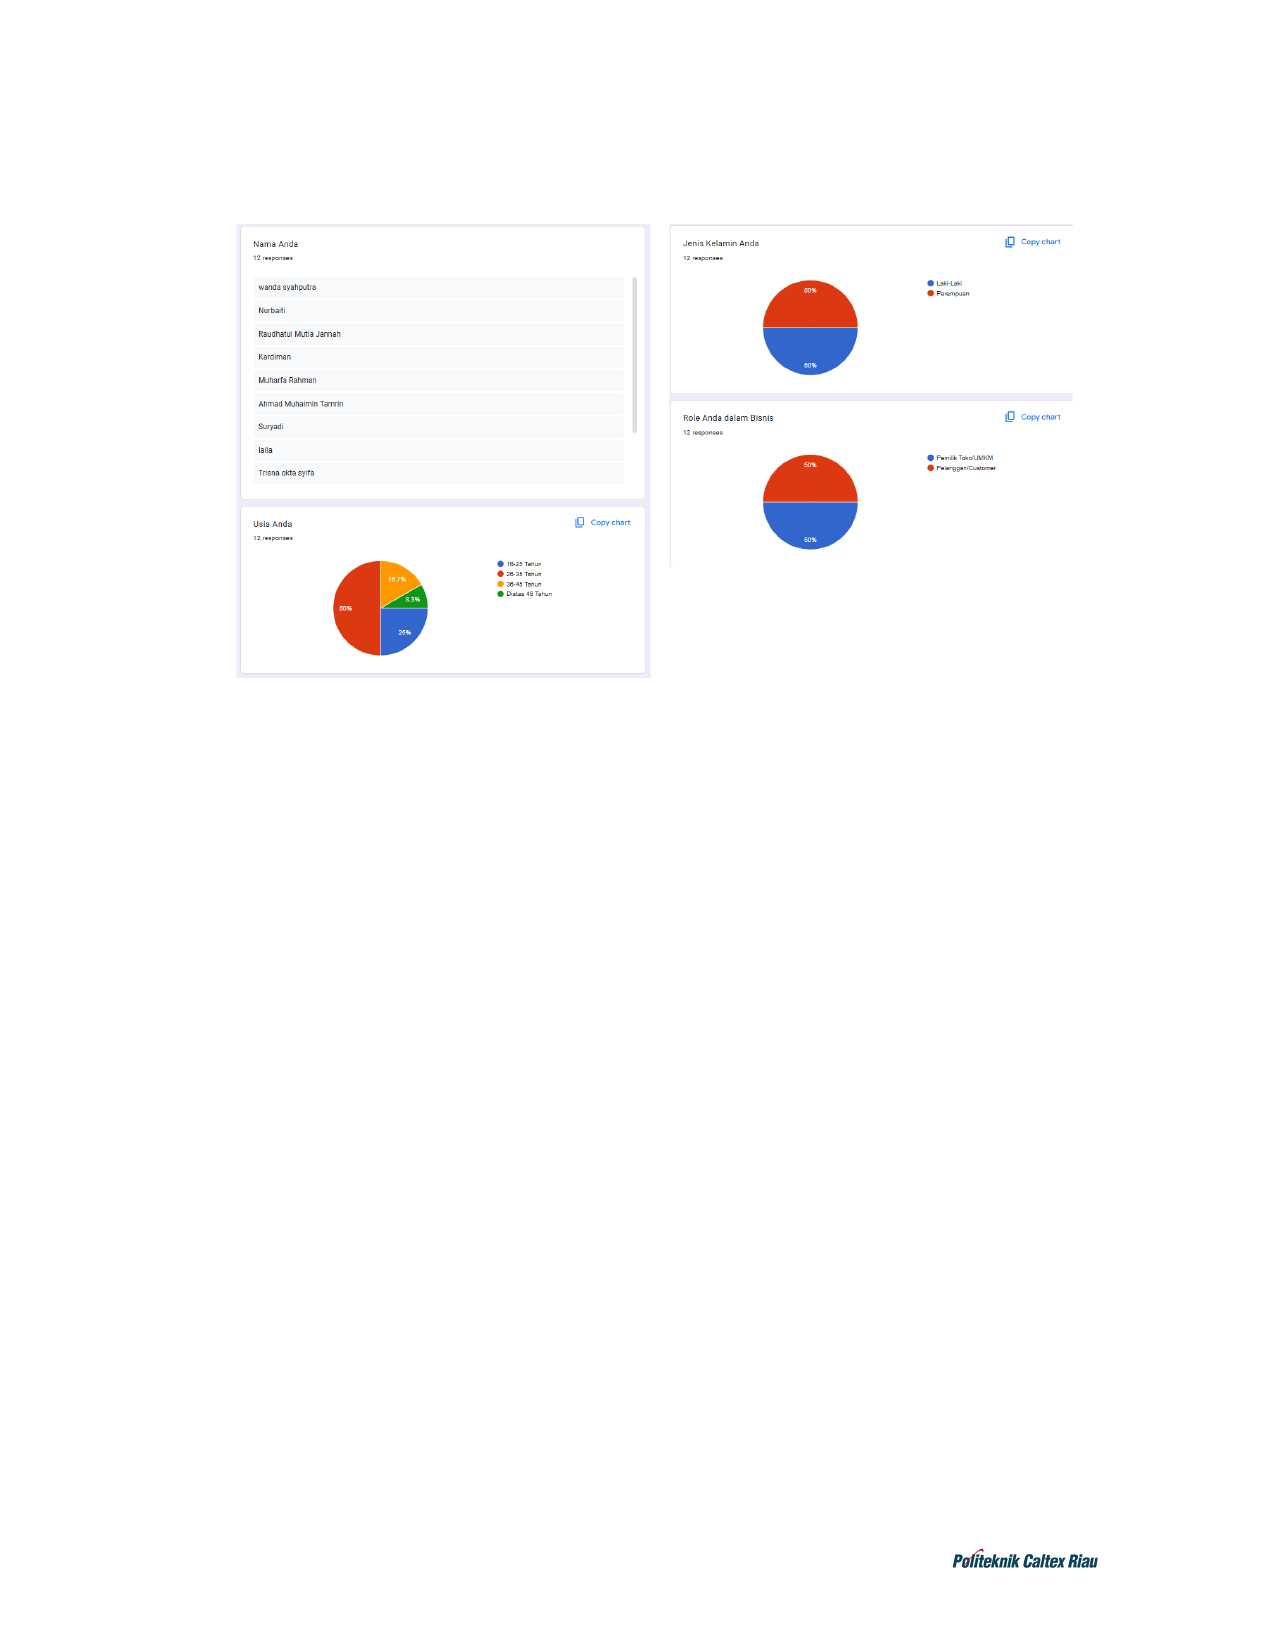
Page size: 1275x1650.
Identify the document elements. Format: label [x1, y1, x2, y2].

picture [236, 224, 651, 678]
picture [951, 1548, 1098, 1570]
picture [669, 224, 1073, 567]
